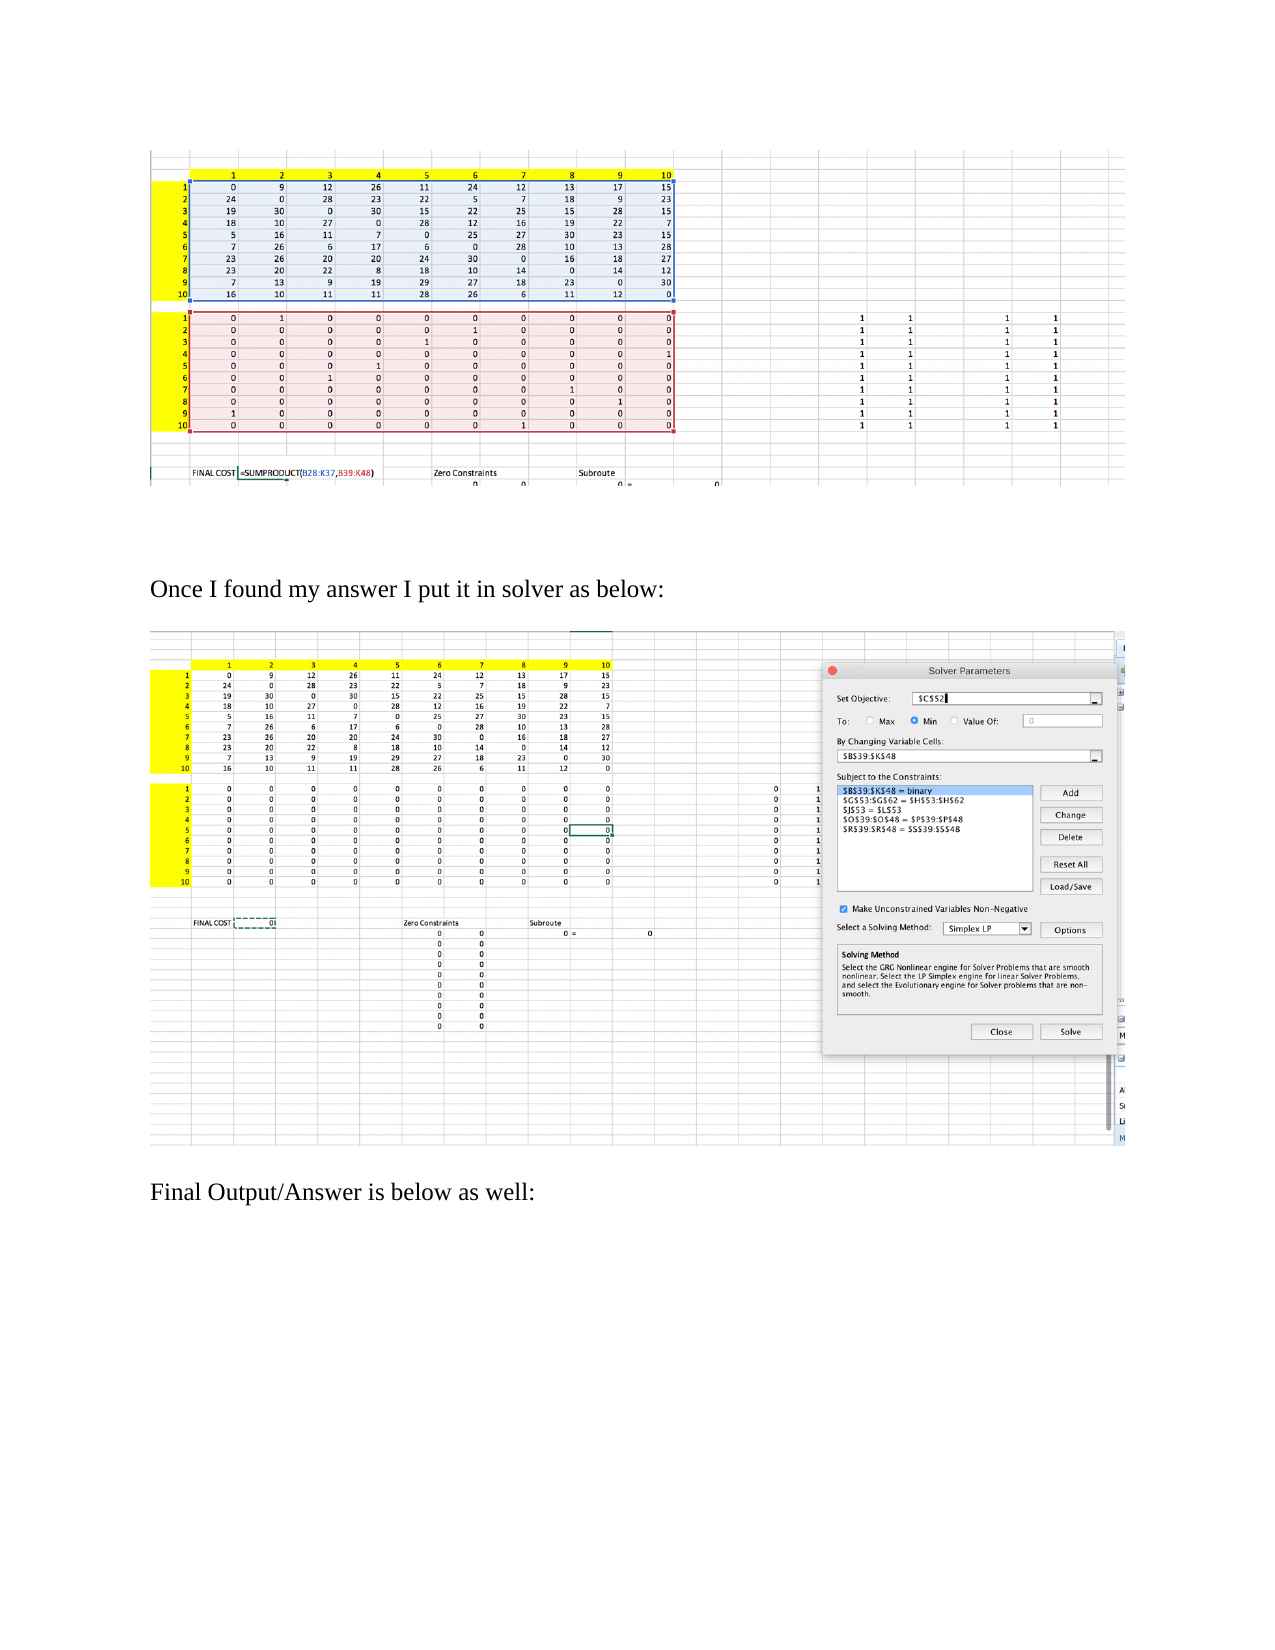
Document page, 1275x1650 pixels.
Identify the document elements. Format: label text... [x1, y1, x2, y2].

picture [150, 631, 1125, 1146]
picture [150, 150, 1125, 486]
text Once I found my answer I put it in solver as below: [150, 574, 1125, 602]
text Final Output/Answer is below as well: [150, 1177, 1125, 1205]
